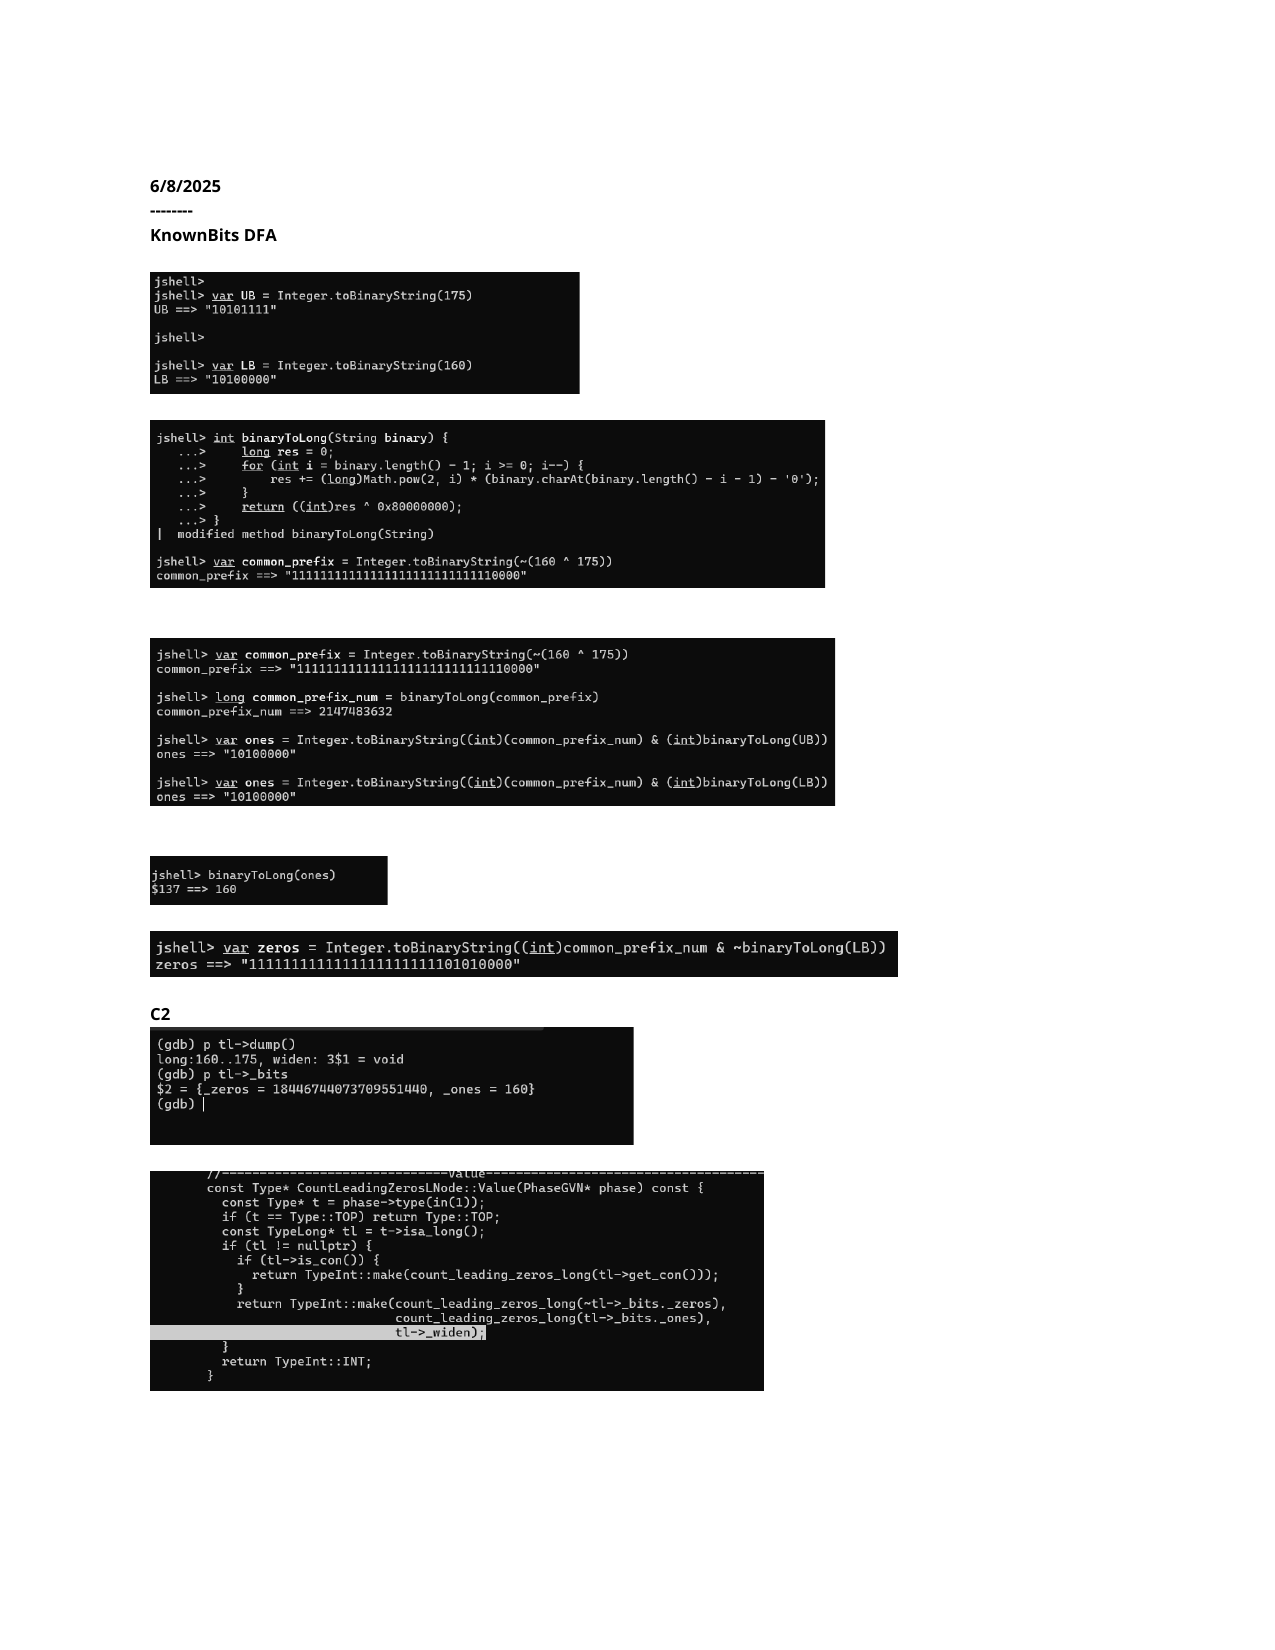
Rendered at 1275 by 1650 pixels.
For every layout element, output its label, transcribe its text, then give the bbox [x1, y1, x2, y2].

picture [150, 856, 388, 905]
picture [150, 931, 898, 977]
picture [150, 272, 580, 394]
text 6/8/2025 [150, 174, 1125, 197]
picture [150, 1171, 764, 1391]
text KnownBits DFA [150, 223, 1125, 246]
picture [150, 638, 836, 806]
text -------- [150, 199, 1125, 222]
picture [150, 1027, 634, 1145]
picture [150, 420, 826, 588]
text C2 [150, 1003, 1125, 1026]
